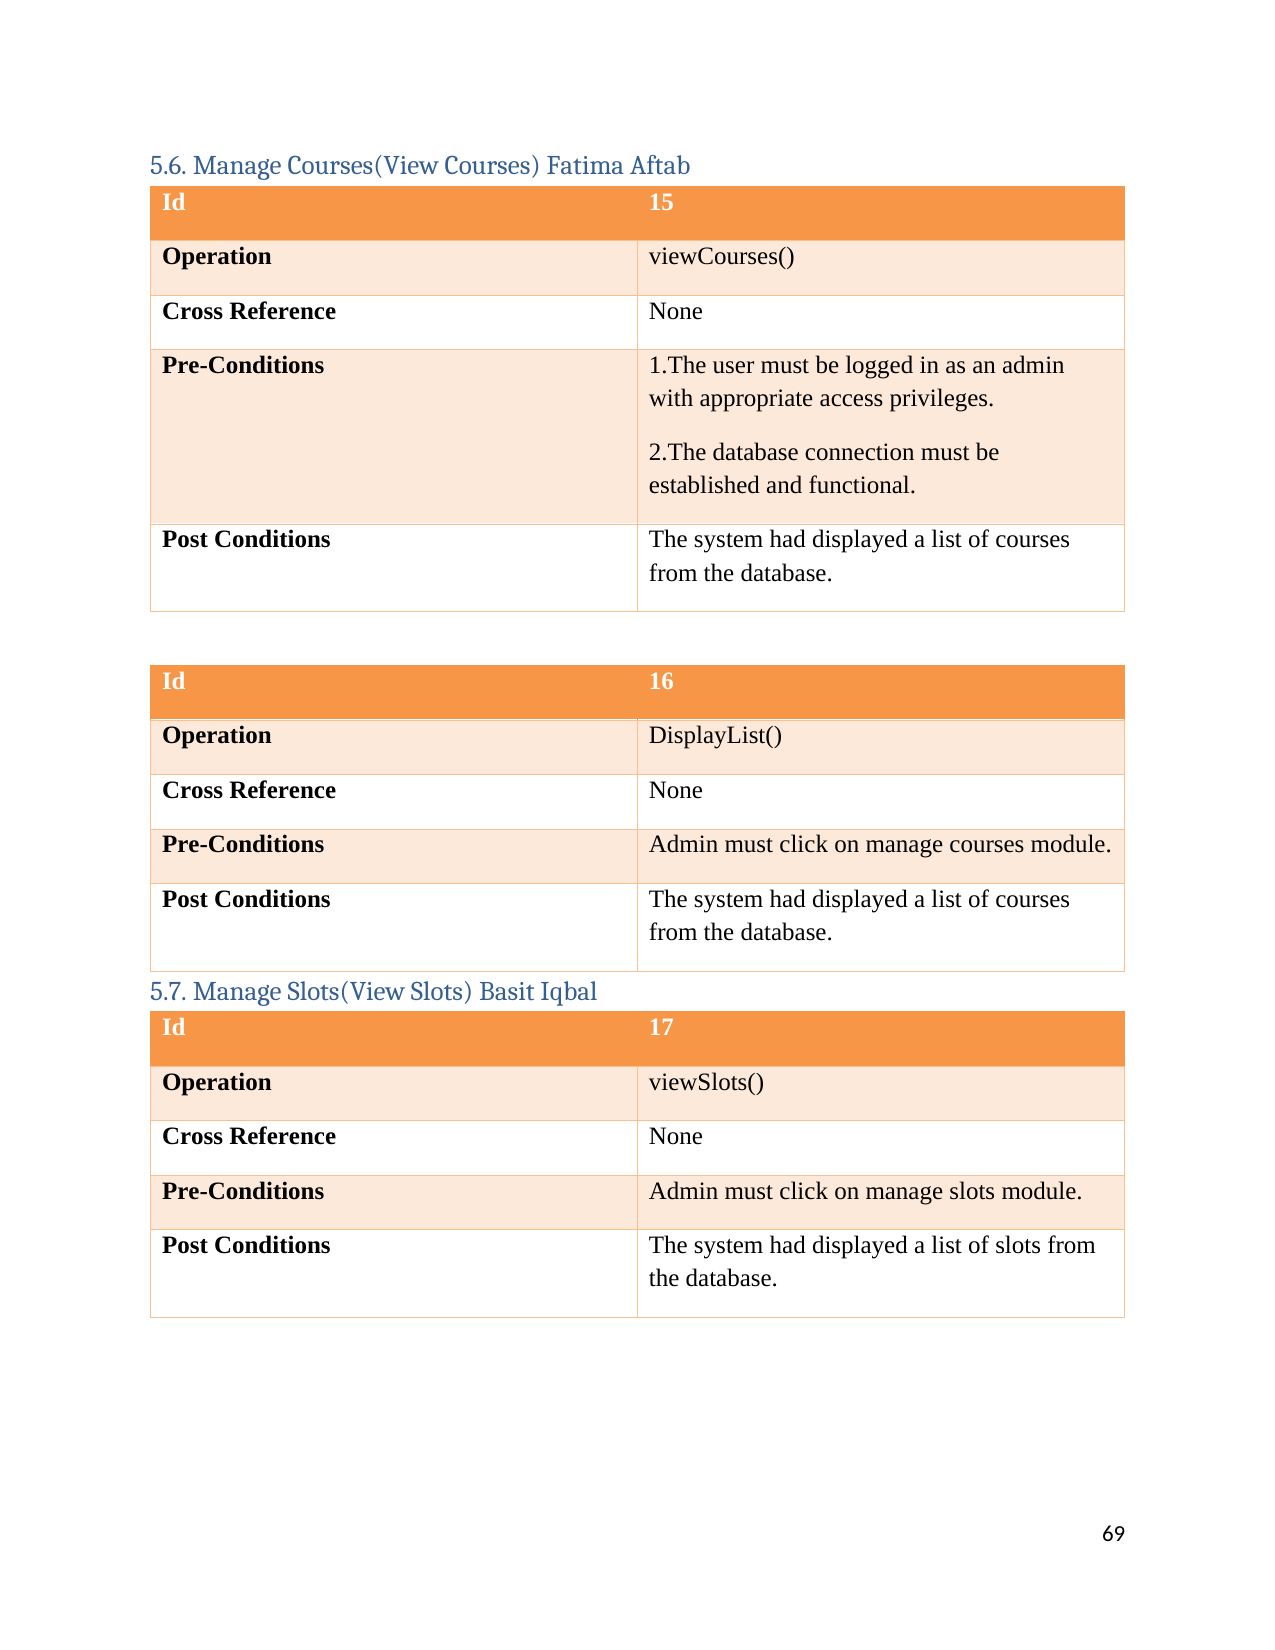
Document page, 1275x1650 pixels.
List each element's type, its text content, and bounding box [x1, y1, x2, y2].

table_cell DisplayList() [638, 721, 1124, 774]
table_cell None [638, 775, 1124, 828]
table_cell viewSlots() [638, 1067, 1124, 1120]
table_cell Post Conditions [151, 884, 637, 971]
table_cell Post Conditions [151, 1230, 637, 1317]
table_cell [638, 1230, 1124, 1317]
table_cell Operation [151, 1067, 637, 1120]
table_header Id [151, 666, 637, 719]
table_cell Admin must click on manage slots module. [638, 1176, 1124, 1229]
table_cell Cross Reference [151, 296, 637, 349]
subtitle 5.7. Manage Slots(View Slots) Basit Iqbal [150, 976, 1125, 1007]
table_cell None [638, 296, 1124, 349]
table_cell Operation [151, 241, 637, 295]
table_cell Pre-Conditions [151, 830, 637, 883]
table_header 15 [638, 187, 1124, 240]
subtitle 5.6. Manage Courses(View Courses) Fatima Aftab [150, 150, 1125, 181]
table_cell Pre-Conditions [151, 350, 637, 523]
table_cell viewCourses() [638, 241, 1124, 295]
table_cell Operation [151, 721, 637, 774]
table_cell None [638, 1121, 1124, 1175]
table_header Id [151, 187, 637, 240]
table_cell Cross Reference [151, 775, 637, 828]
table_cell 1.The user must be logged in as an admin with appropriate access privileges. 2.The database connection must be established and functional. [638, 350, 1124, 523]
table_cell Post Conditions [151, 525, 637, 611]
table_cell The system had displayed a list of courses from the database. [638, 525, 1124, 611]
table_cell Admin must click on manage courses module. [638, 830, 1124, 883]
table_header 16 [638, 666, 1124, 719]
table_header 17 [638, 1013, 1124, 1066]
table_cell Pre-Conditions [151, 1176, 637, 1229]
table_cell Cross Reference [151, 1121, 637, 1175]
table_header Id [151, 1013, 637, 1066]
table_cell The system had displayed a list of courses from the database. [638, 884, 1124, 971]
